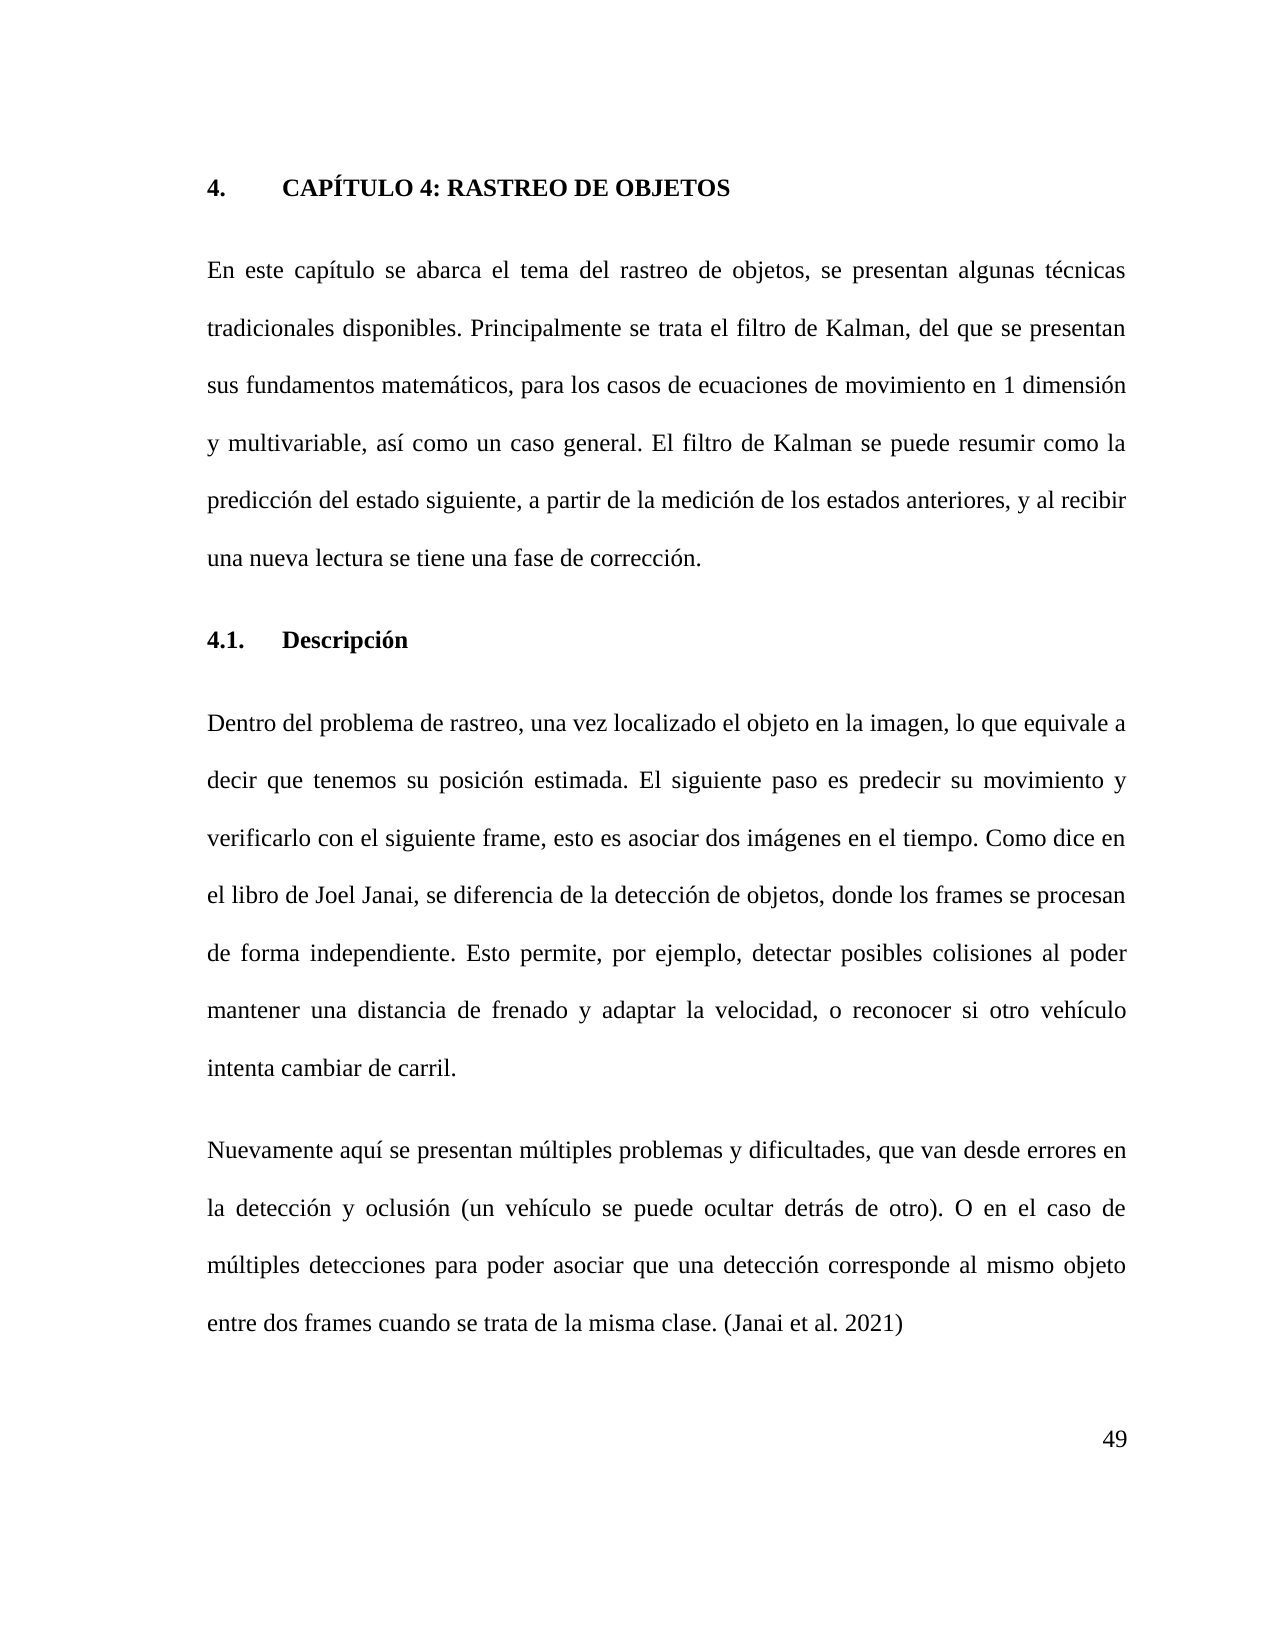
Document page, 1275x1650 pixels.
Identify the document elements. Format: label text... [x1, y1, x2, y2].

text Dentro del problema de rastreo, una vez localizado el objeto en la imagen, lo que equivale a decir que tenemos su posición estimada. El siguiente paso es predecir su movimiento y verificarlo con el siguiente frame, esto es asociar dos imágenes en el tiempo. Como dice en el libro de Joel Janai, se diferencia de la detección de objetos, donde los frames se procesan de forma independiente. Esto permite, por ejemplo, detectar posibles colisiones al poder mantener una distancia de frenado y adaptar la velocidad, o reconocer si otro vehículo intenta cambiar de carril. [207, 708, 1127, 1081]
subtitle Descripción [207, 625, 1127, 654]
text En este capítulo se abarca el tema del rastreo de objetos, se presentan algunas técnicas tradicionales disponibles. Principalmente se trata el filtro de Kalman, del que se presentan sus fundamentos matemáticos, para los casos de ecuaciones de movimiento en 1 dimensión y multivariable, así como un caso general. El filtro de Kalman se puede resumir como la predicción del estado siguiente, a partir de la medición de los estados anteriores, y al recibir una nueva lectura se tiene una fase de corrección. [207, 255, 1127, 571]
subtitle Capítulo 4: Rastreo de objetos [207, 173, 1127, 201]
text Nuevamente aquí se presentan múltiples problemas y dificultades, que van desde errores en la detección y oclusión (un vehículo se puede ocultar detrás de otro). O en el caso de múltiples detecciones para poder asociar que una detección corresponde al mismo objeto entre dos frames cuando se trata de la misma clase. (Janai et al. 2021) [207, 1135, 1127, 1336]
